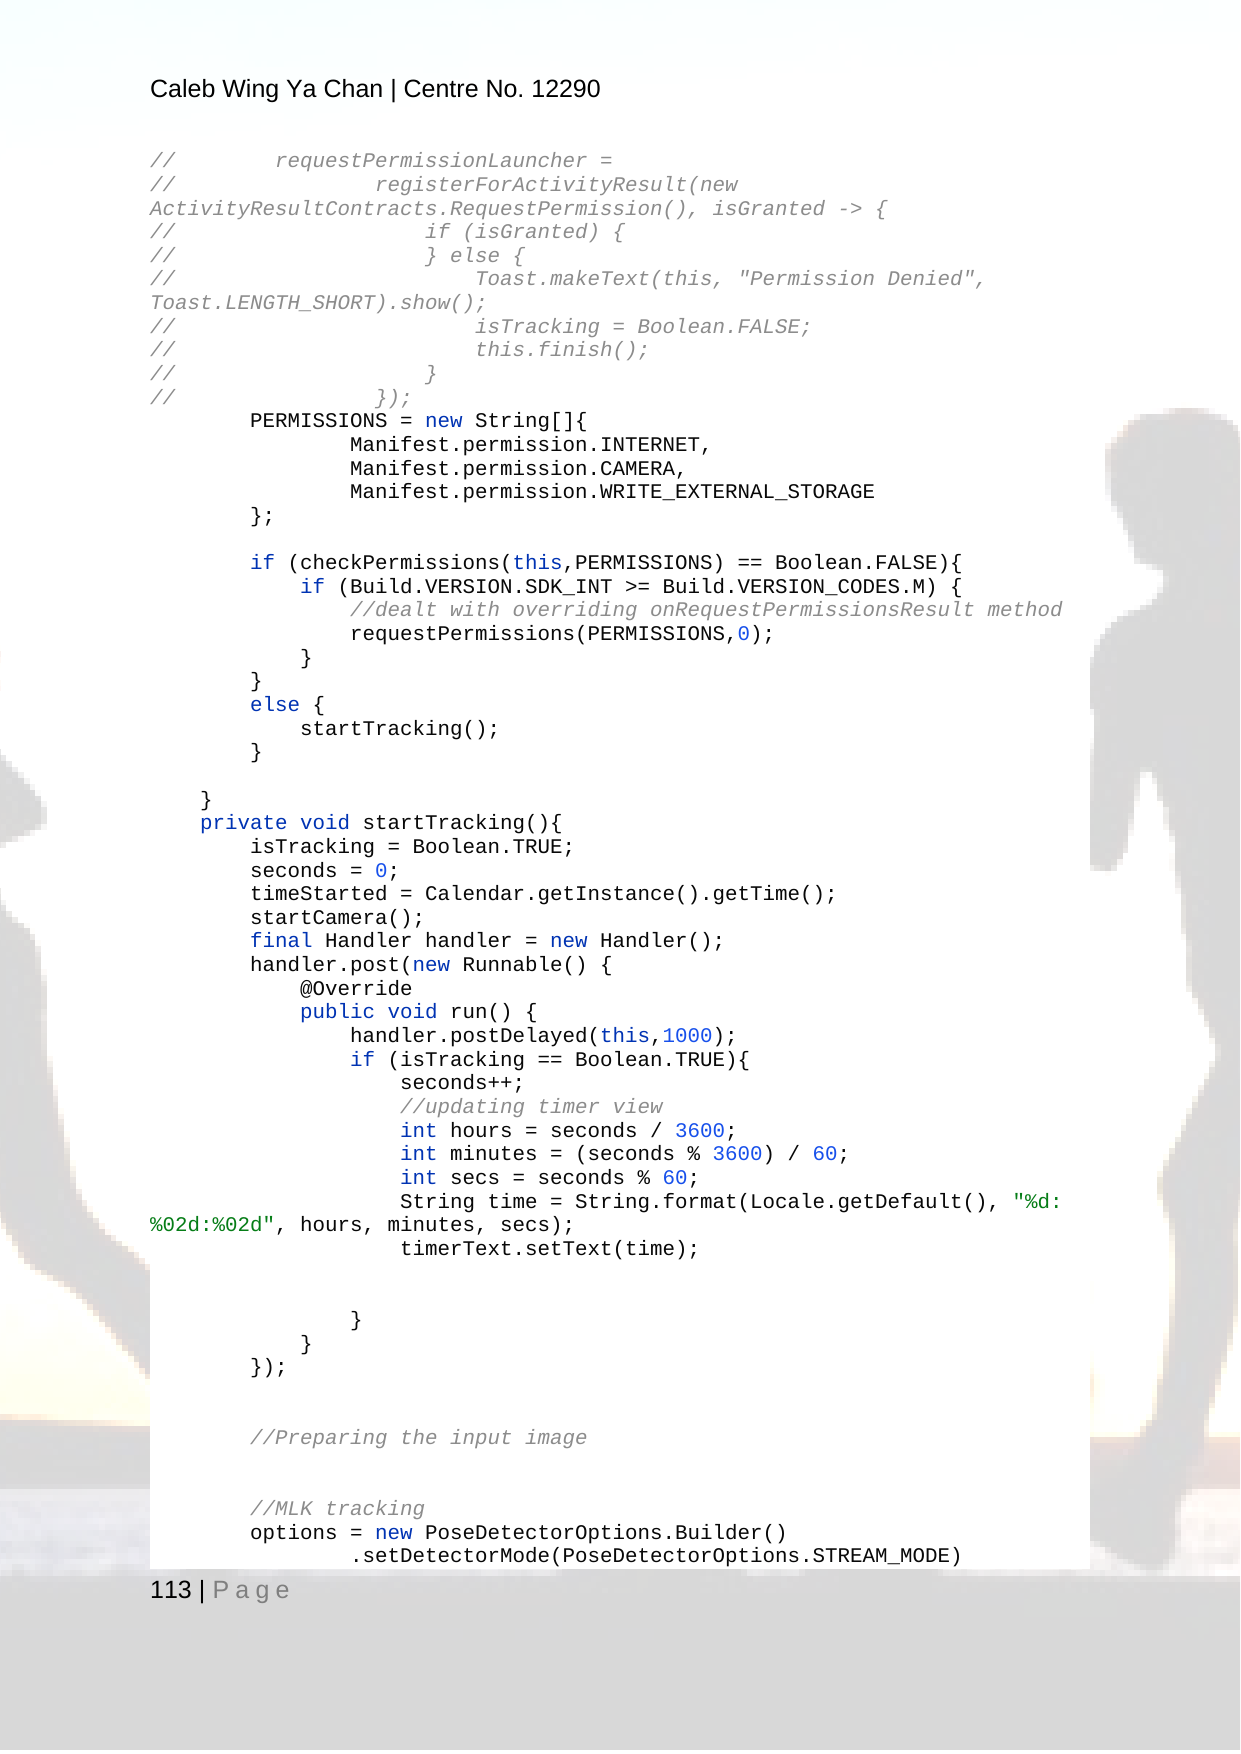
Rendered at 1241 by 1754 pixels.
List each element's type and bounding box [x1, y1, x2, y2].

text [150, 150, 1090, 1569]
